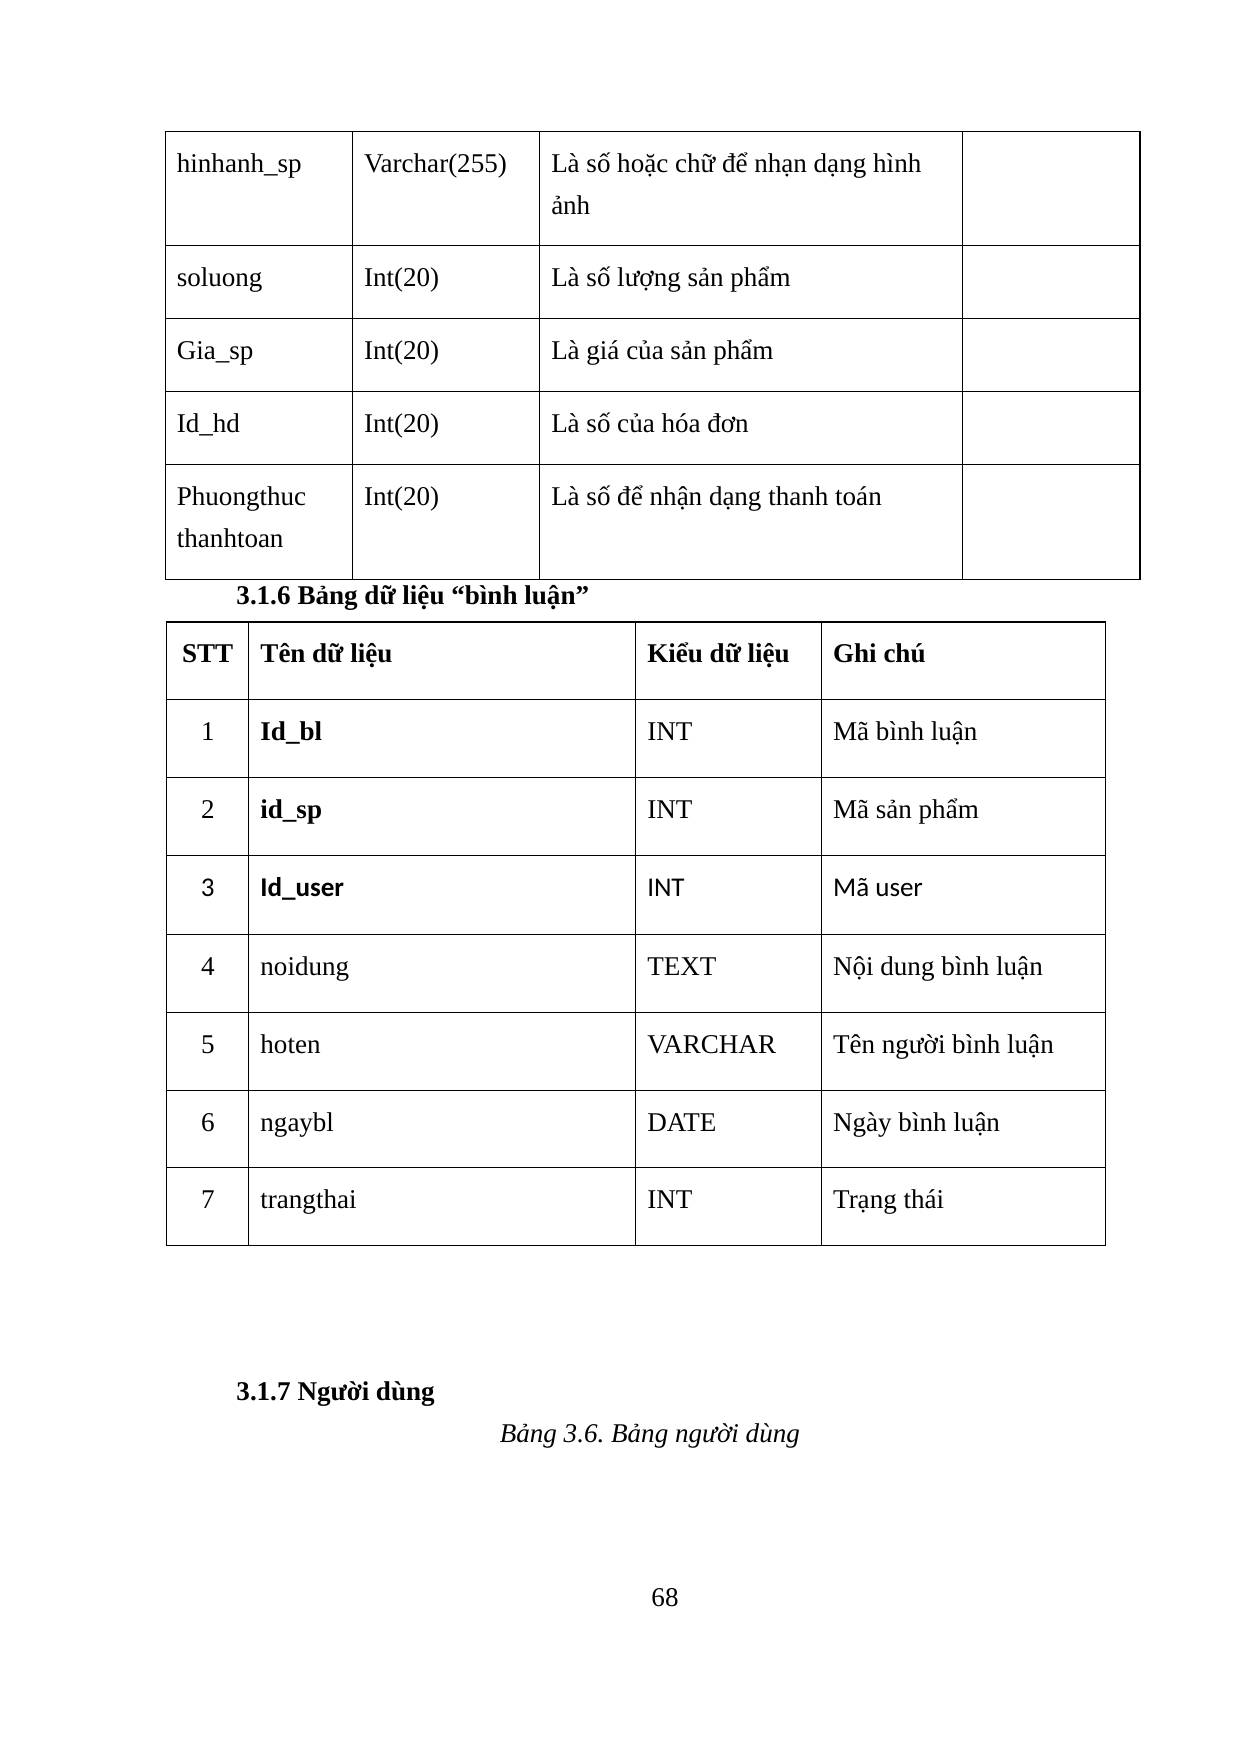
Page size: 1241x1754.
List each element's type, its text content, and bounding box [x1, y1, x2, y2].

table_cell DATE [636, 1091, 821, 1167]
table_cell INT [636, 778, 821, 854]
table_cell trangthai [249, 1168, 635, 1245]
table_cell 6 [167, 1091, 248, 1167]
table_cell Mã bình luận [822, 700, 1105, 777]
table_cell 4 [167, 935, 248, 1012]
table_cell Là số của hóa đơn [540, 392, 962, 464]
table_cell 5 [167, 1013, 248, 1089]
table_header Kiểu dữ liệu [636, 623, 821, 699]
table_cell Varchar(255) [353, 132, 539, 245]
table_cell INT [636, 856, 821, 934]
table_cell Là số lượng sản phẩm [540, 246, 962, 318]
table_cell noidung [249, 935, 635, 1012]
table_header Tên dữ liệu [249, 623, 635, 699]
table_cell id_sp [249, 778, 635, 854]
table_cell 2 [167, 778, 248, 854]
table_cell [963, 319, 1139, 391]
table_cell Nội dung bình luận [822, 935, 1105, 1012]
table_cell [963, 246, 1139, 318]
table_cell Mã user [822, 856, 1105, 934]
table_cell [963, 392, 1139, 464]
subtitle 3.1.6 Bảng dữ liệu “bình luận” [236, 580, 1122, 611]
table_cell Tên người bình luận [822, 1013, 1105, 1089]
table_cell Gia_sp [166, 319, 352, 391]
table_cell [963, 465, 1139, 578]
table_cell Id_hd [166, 392, 352, 464]
table_cell Là số để nhận dạng thanh toán [540, 465, 962, 578]
table_cell Ngày bình luận [822, 1091, 1105, 1167]
table_cell 7 [167, 1168, 248, 1245]
text Bảng 3.6. Bảng người dùng [177, 1417, 1122, 1448]
table_cell Int(20) [353, 319, 539, 391]
table_cell Là giá của sản phẩm [540, 319, 962, 391]
table_cell INT [636, 700, 821, 777]
table_cell Là số hoặc chữ để nhạn dạng hình ảnh [540, 132, 962, 245]
table_cell Id_bl [249, 700, 635, 777]
table_cell TEXT [636, 935, 821, 1012]
table_cell Int(20) [353, 392, 539, 464]
table_header STT [167, 623, 248, 699]
table_cell soluong [166, 246, 352, 318]
table_cell ngaybl [249, 1091, 635, 1167]
table_cell Mã sản phẩm [822, 778, 1105, 854]
table_cell hoten [249, 1013, 635, 1089]
table_cell Int(20) [353, 465, 539, 578]
table_cell hinhanh_sp [166, 132, 352, 245]
table_cell 1 [167, 700, 248, 777]
table_cell VARCHAR [636, 1013, 821, 1089]
table_cell INT [636, 1168, 821, 1245]
table_cell 3 [167, 856, 248, 934]
table_header Ghi chú [822, 623, 1105, 699]
table_cell Int(20) [353, 246, 539, 318]
subtitle 3.1.7 Người dùng [236, 1375, 1122, 1406]
table_cell [963, 132, 1139, 245]
table_cell Phuongthuc thanhtoan [166, 465, 352, 578]
table_cell Trạng thái [822, 1168, 1105, 1245]
table_cell Id_user [249, 856, 635, 934]
